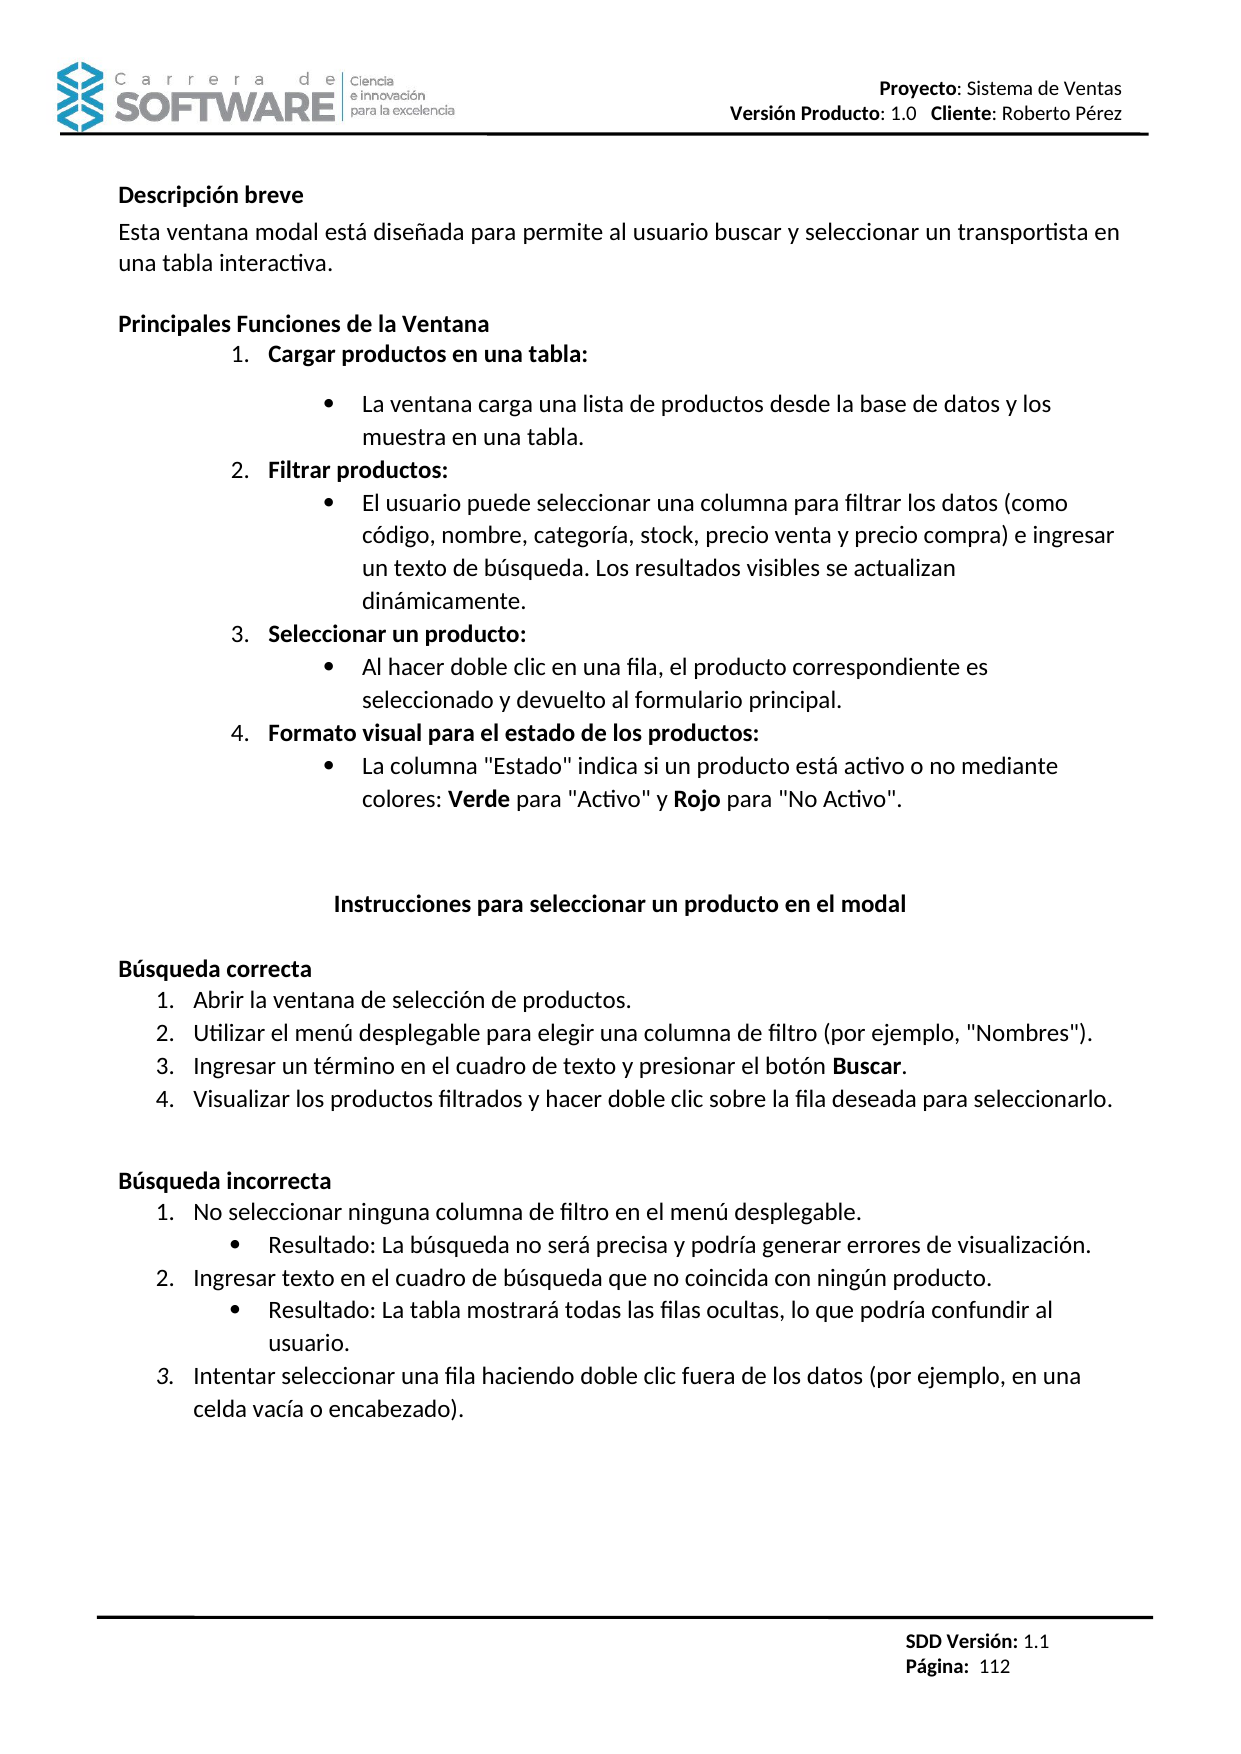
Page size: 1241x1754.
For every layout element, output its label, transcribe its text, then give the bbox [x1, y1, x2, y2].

list Ingresar un término en el cuadro de texto y presionar el botón Buscar. [156, 1050, 1122, 1081]
list Al hacer doble clic en una fila, el producto correspondiente es seleccionado y devuelto al formulario principal. [324, 651, 1122, 715]
text Principales Funciones de la Ventana [118, 308, 1122, 338]
list Seleccionar un producto: [231, 618, 1122, 649]
subtitle Descripción breve [118, 179, 1122, 210]
text Esta ventana modal está diseñada para permite al usuario buscar y seleccionar un transportista en una tabla interactiva. [118, 216, 1122, 277]
list Intentar seleccionar una fila haciendo doble clic fuera de los datos (por ejemplo, en una celda vacía o encabezado). [156, 1361, 1122, 1424]
list Resultado: La tabla mostrará todas las filas ocultas, lo que podría confundir al usuario. [231, 1295, 1122, 1358]
list Formato visual para el estado de los productos: [231, 717, 1122, 748]
text Búsqueda incorrecta [118, 1165, 1122, 1196]
list No seleccionar ninguna columna de filtro en el menú desplegable. [156, 1196, 1122, 1226]
list Resultado: La búsqueda no será precisa y podría generar errores de visualización. [231, 1229, 1122, 1259]
subtitle Instrucciones para seleccionar un producto en el modal [118, 888, 1122, 919]
list Ingresar texto en el cuadro de búsqueda que no coincida con ningún producto. [156, 1262, 1122, 1292]
list Abrir la ventana de selección de productos. [156, 984, 1122, 1015]
picture [46, 46, 461, 154]
list Filtrar productos: [231, 454, 1122, 484]
list Visualizar los productos filtrados y hacer doble clic sobre la fila deseada para seleccionarlo. [156, 1083, 1122, 1113]
list La columna "Estado" indica si un producto está activo o no mediante colores: Verde para "Activo" y Rojo para "No Activo". [324, 750, 1122, 813]
text Búsqueda correcta [118, 954, 1122, 984]
list Cargar productos en una tabla: [231, 338, 1122, 369]
list El usuario puede seleccionar una columna para filtrar los datos (como código, nombre, categoría, stock, precio venta y precio compra) e ingresar un texto de búsqueda. Los resultados visibles se actualizan dinámicamente. [324, 487, 1122, 616]
list La ventana carga una lista de productos desde la base de datos y los muestra en una tabla. [324, 388, 1122, 451]
list Utilizar el menú desplegable para elegir una columna de filtro (por ejemplo, "Nombres"). [156, 1017, 1122, 1048]
